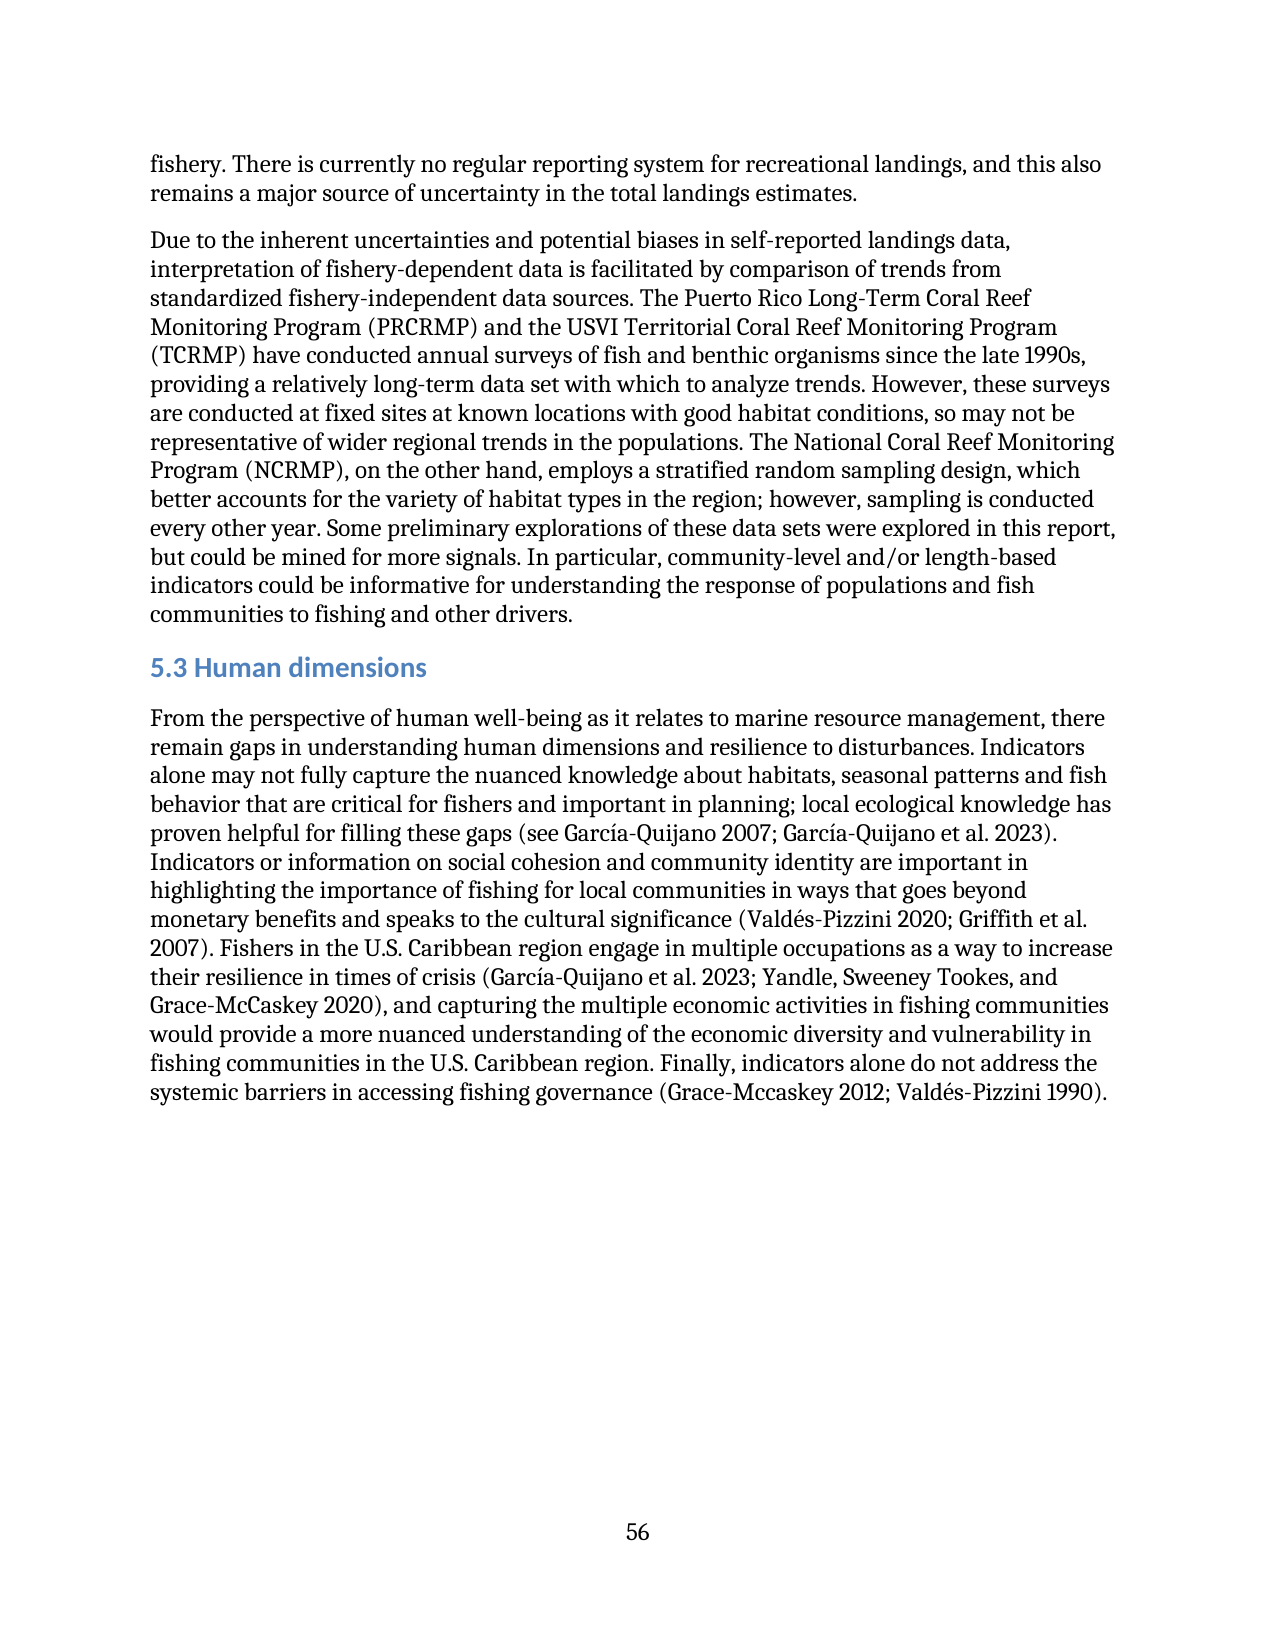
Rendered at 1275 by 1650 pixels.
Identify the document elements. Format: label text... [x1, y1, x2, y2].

text From the perspective of human well-being as it relates to marine resource management, there remain gaps in understanding human dimensions and resilience to disturbances. Indicators alone may not fully capture the nuanced knowledge about habitats, seasonal patterns and fish behavior that are critical for fishers and important in planning; local ecological knowledge has proven helpful for filling these gaps (see García-Quijano 2007; García-Quijano et al. 2023). Indicators or information on social cohesion and community identity are important in highlighting the importance of fishing for local communities in ways that goes beyond monetary benefits and speaks to the cultural significance (Valdés-Pizzini 2020; Griffith et al. 2007). Fishers in the U.S. Caribbean region engage in multiple occupations as a way to increase their resilience in times of crisis (García-Quijano et al. 2023; Yandle, Sweeney Tookes, and Grace-McCaskey 2020), and capturing the multiple economic activities in fishing communities would provide a more nuanced understanding of the economic diversity and vulnerability in fishing communities in the U.S. Caribbean region. Finally, indicators alone do not address the systemic barriers in accessing fishing governance (Grace-Mccaskey 2012; Valdés-Pizzini 1990). [150, 704, 1125, 1106]
text Due to the inherent uncertainties and potential biases in self-reported landings data, interpretation of fishery-dependent data is facilitated by comparison of trends from standardized fishery-independent data sources. The Puerto Rico Long-Term Coral Reef Monitoring Program (PRCRMP) and the USVI Territorial Coral Reef Monitoring Program (TCRMP) have conducted annual surveys of fish and benthic organisms since the late 1990s, providing a relatively long-term data set with which to analyze trends. However, these surveys are conducted at fixed sites at known locations with good habitat conditions, so may not be representative of wider regional trends in the populations. The National Coral Reef Monitoring Program (NCRMP), on the other hand, employs a stratified random sampling design, which better accounts for the variety of habitat types in the region; however, sampling is conducted every other year. Some preliminary explorations of these data sets were explored in this report, but could be mined for more signals. In particular, community-level and/or length-based indicators could be informative for understanding the response of populations and fish communities to fishing and other drivers. [150, 226, 1125, 629]
subtitle 5.3 Human dimensions [150, 649, 1125, 685]
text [150, 150, 1125, 207]
